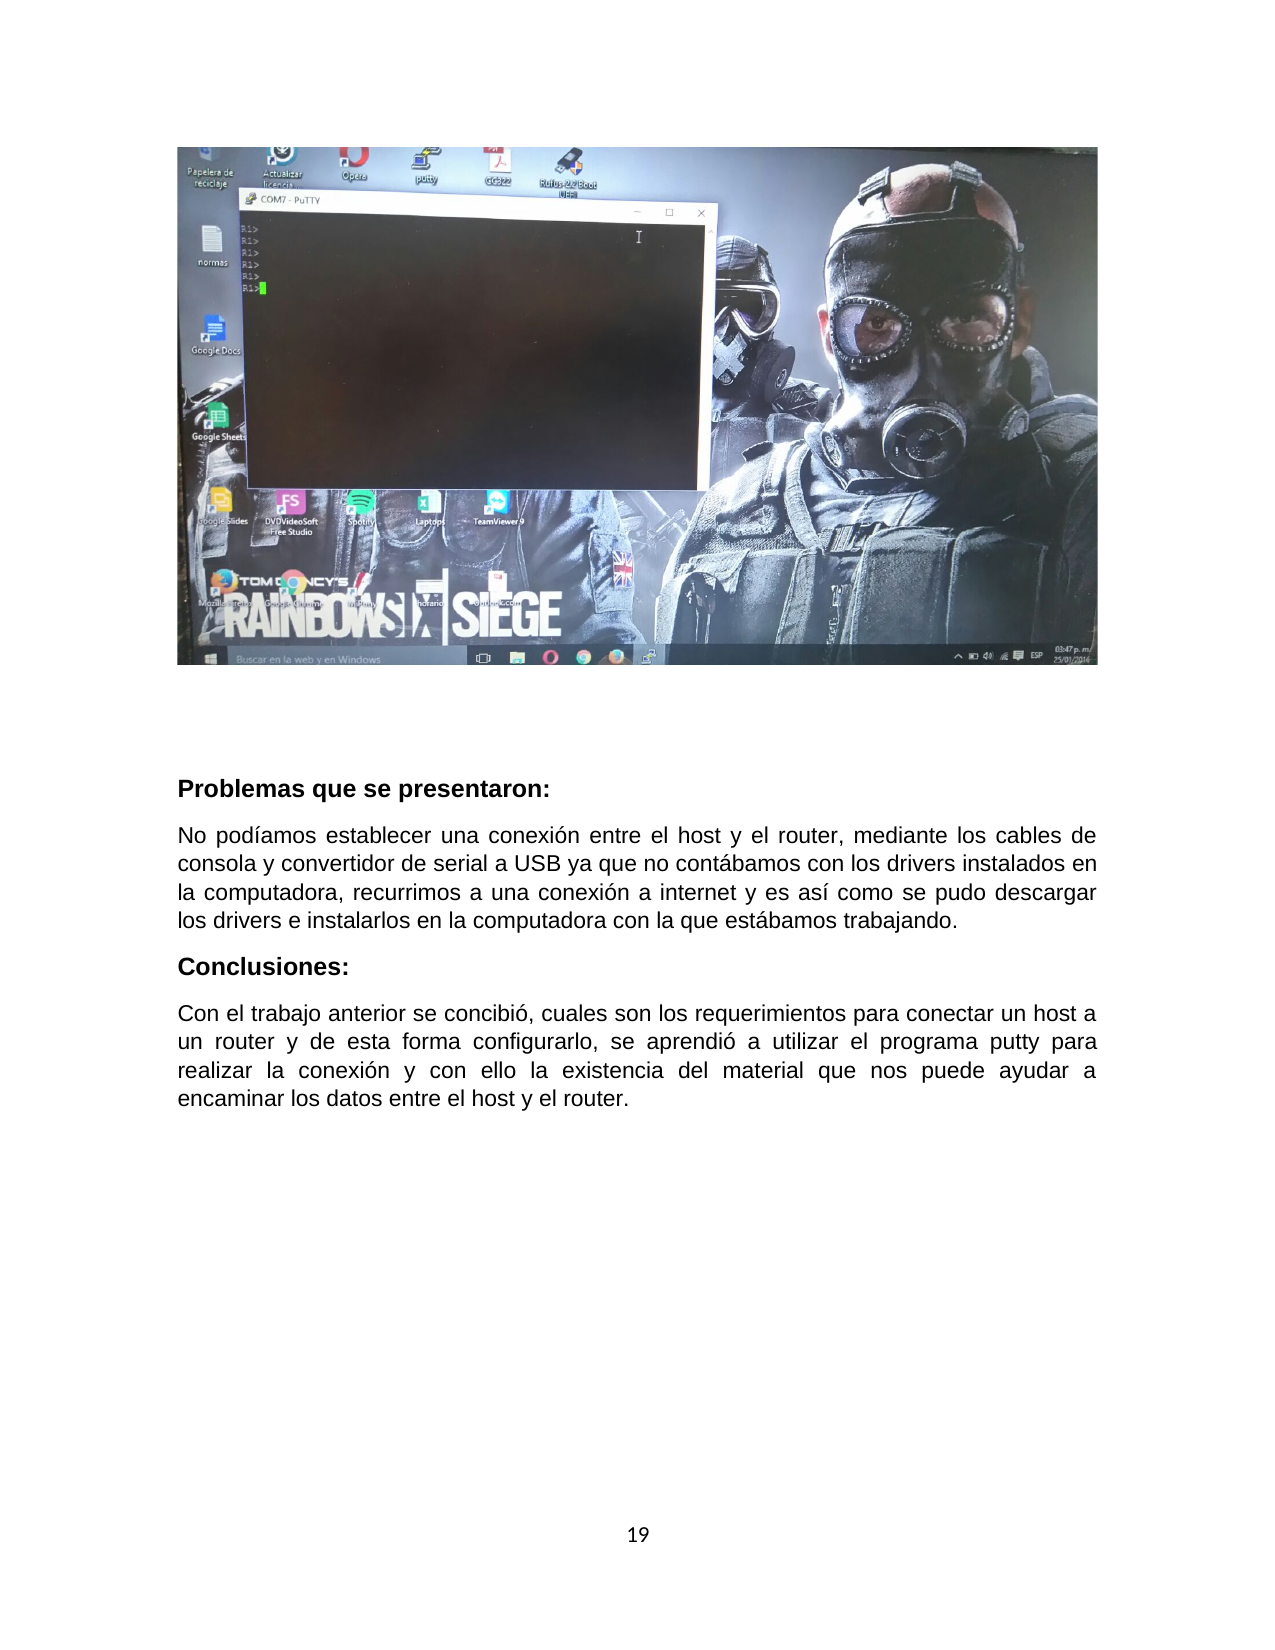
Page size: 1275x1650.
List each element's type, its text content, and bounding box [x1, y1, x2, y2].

text Con el trabajo anterior se concibió, cuales son los requerimientos para conectar un host a un router y de esta forma configurarlo, se aprendió a utilizar el programa putty para realizar la conexión y con ello la existencia del material que nos puede ayudar a encaminar los datos entre el host y el router. [177, 1000, 1098, 1111]
picture [177, 147, 1098, 665]
text Conclusiones: [177, 952, 1098, 981]
text Problemas que se presentaron: [177, 774, 1098, 803]
text No podíamos establecer una conexión entre el host y el router, mediante los cables de consola y convertidor de serial a USB ya que no contábamos con los drivers instalados en la computadora, recurrimos a una conexión a internet y es así como se pudo descargar los drivers e instalarlos en la computadora con la que estábamos trabajando. [177, 822, 1098, 933]
